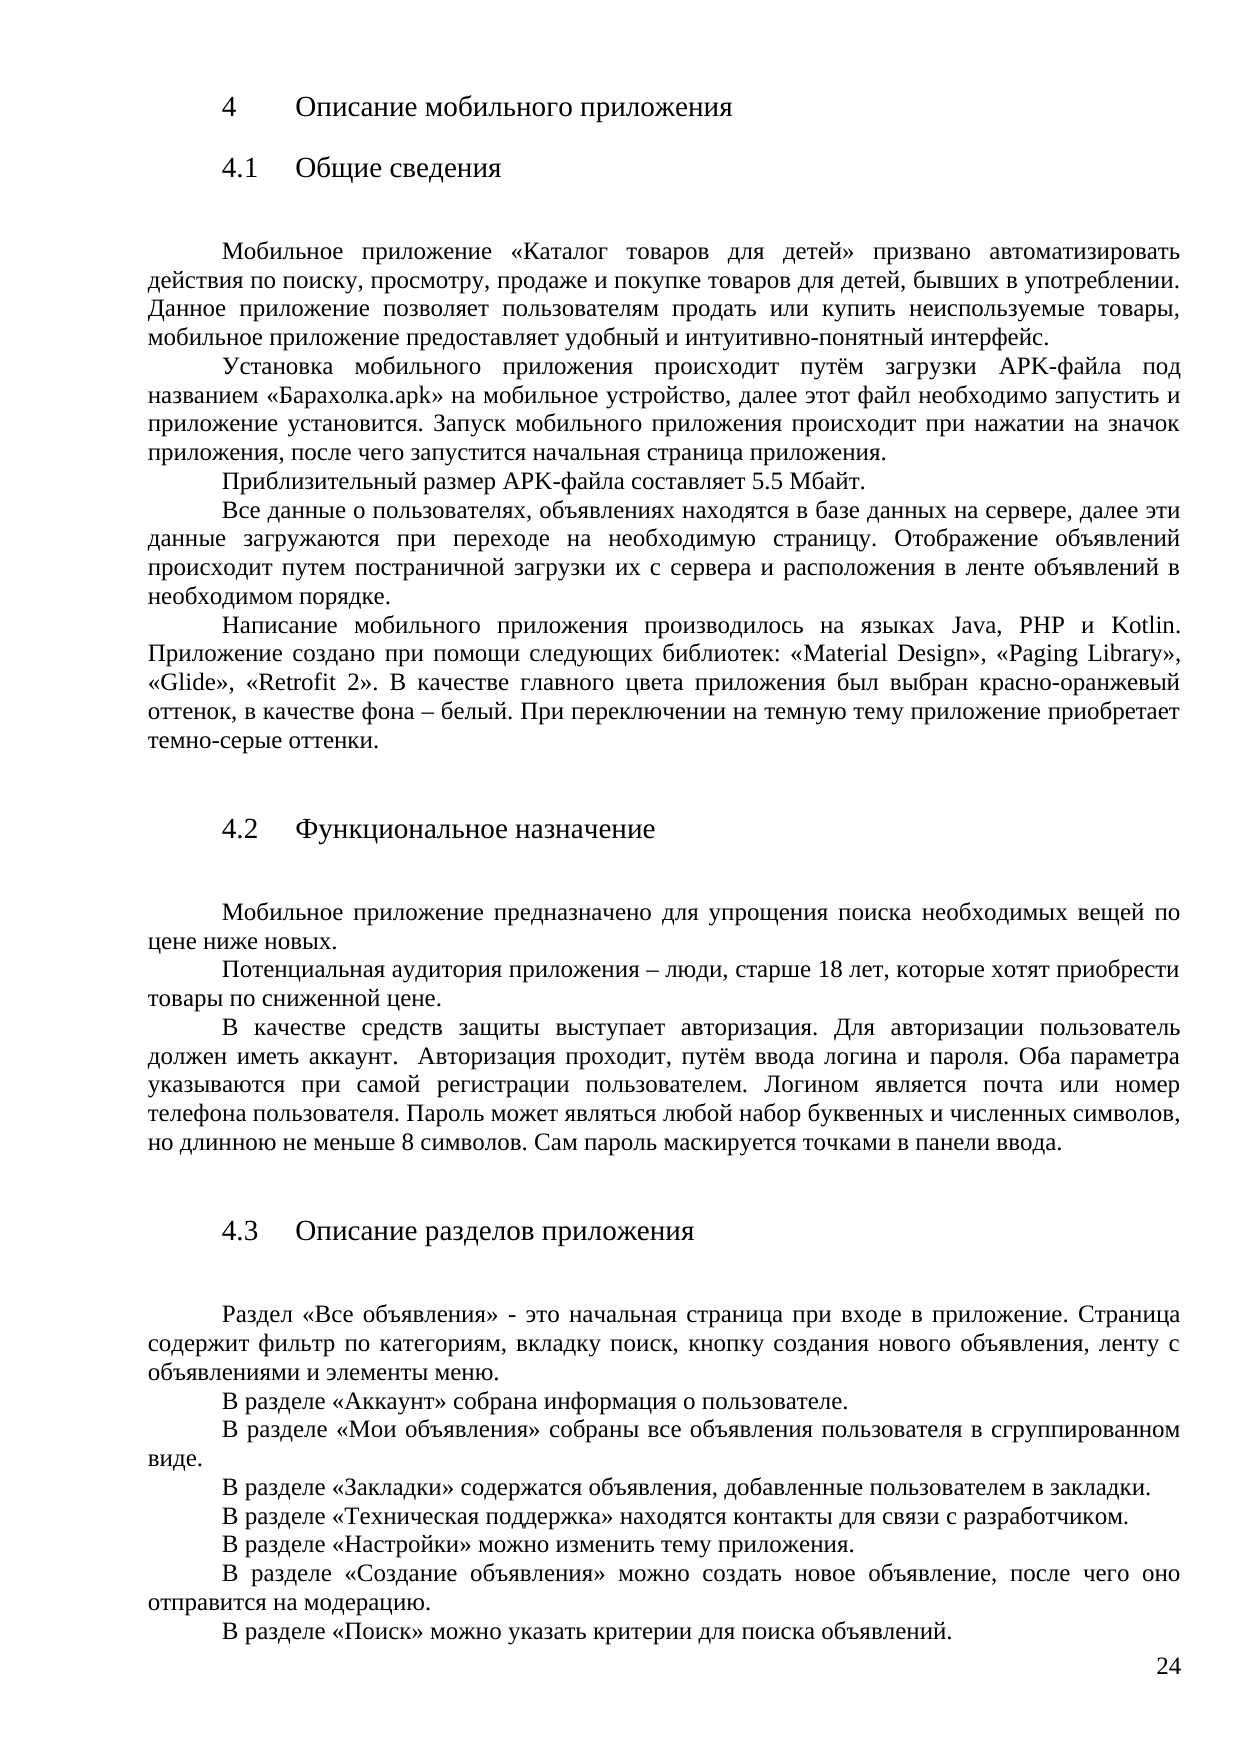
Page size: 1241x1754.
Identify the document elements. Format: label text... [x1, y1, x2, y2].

text Мобильное приложение «Каталог товаров для детей» призвано автоматизировать действия по поиску, просмотру, продаже и покупке товаров для детей, бывших в употреблении. Данное приложение позволяет пользователям продать или купить неиспользуемые товары, мобильное приложение предоставляет удобный и интуитивно-понятный интерфейс. [148, 236, 1181, 351]
subtitle Общие сведения [148, 150, 1181, 183]
text Все данные о пользователях, объявлениях находятся в базе данных на сервере, далее эти данные загружаются при переходе на необходимую страницу. Отображение объявлений происходит путем постраничной загрузки их с сервера и расположения в ленте объявлений в необходимом порядке. [148, 495, 1181, 610]
text Написание мобильного приложения производилось на языках Java, PHP и Kotlin. Приложение создано при помощи следующих библиотек: «Material Design», «Paging Library», «Glide», «Retrofit 2». В качестве главного цвета приложения был выбран красно-оранжевый оттенок, в качестве фона – белый. При переключении на темную тему приложение приобретает темно-серые оттенки. [148, 610, 1181, 753]
text Приблизительный размер APK-файла составляет 5.5 Мбайт. [148, 466, 1181, 495]
subtitle Описание мобильного приложения [148, 89, 1181, 122]
subtitle Описание разделов приложения [148, 1213, 1181, 1247]
text Установка мобильного приложения происходит путём загрузки APK-файла под названием «Барахолка.apk» на мобильное устройство, далее этот файл необходимо запустить и приложение установится. Запуск мобильного приложения происходит при нажатии на значок приложения, после чего запустится начальная страница приложения. [148, 351, 1181, 466]
text Мобильное приложение предназначено для упрощения поиска необходимых вещей по цене ниже новых. [148, 897, 1181, 954]
text В разделе «Закладки» содержатся объявления, добавленные пользователем в закладки. [148, 1472, 1181, 1501]
text В разделе «Создание объявления» можно создать новое объявление, после чего оно отправится на модерацию. [148, 1558, 1181, 1616]
subtitle Функциональное назначение [148, 811, 1181, 844]
text В разделе «Мои объявления» собраны все объявления пользователя в сгруппированном виде. [148, 1414, 1181, 1472]
text В разделе «Аккаунт» собрана информация о пользователе. [148, 1386, 1181, 1414]
text Раздел «Все объявления» - это начальная страница при входе в приложение. Страница содержит фильтр по категориям, вкладку поиск, кнопку создания нового объявления, ленту с объявлениями и элементы меню. [148, 1299, 1181, 1386]
text В разделе «Настройки» можно изменить тему приложения. [148, 1529, 1181, 1558]
text Потенциальная аудитория приложения – люди, старше 18 лет, которые хотят приобрести товары по сниженной цене. [148, 954, 1181, 1012]
text В разделе «Поиск» можно указать критерии для поиска объявлений. [148, 1616, 1181, 1644]
text В разделе «Техническая поддержка» находятся контакты для связи с разработчиком. [148, 1501, 1181, 1529]
text В качестве средств защиты выступает авторизация. Для авторизации пользователь должен иметь аккаунт. Авторизация проходит, путём ввода логина и пароля. Оба параметра указываются при самой регистрации пользователем. Логином является почта или номер телефона пользователя. Пароль может являться любой набор буквенных и численных символов, но длинною не меньше 8 символов. Сам пароль маскируется точками в панели ввода. [148, 1012, 1181, 1156]
